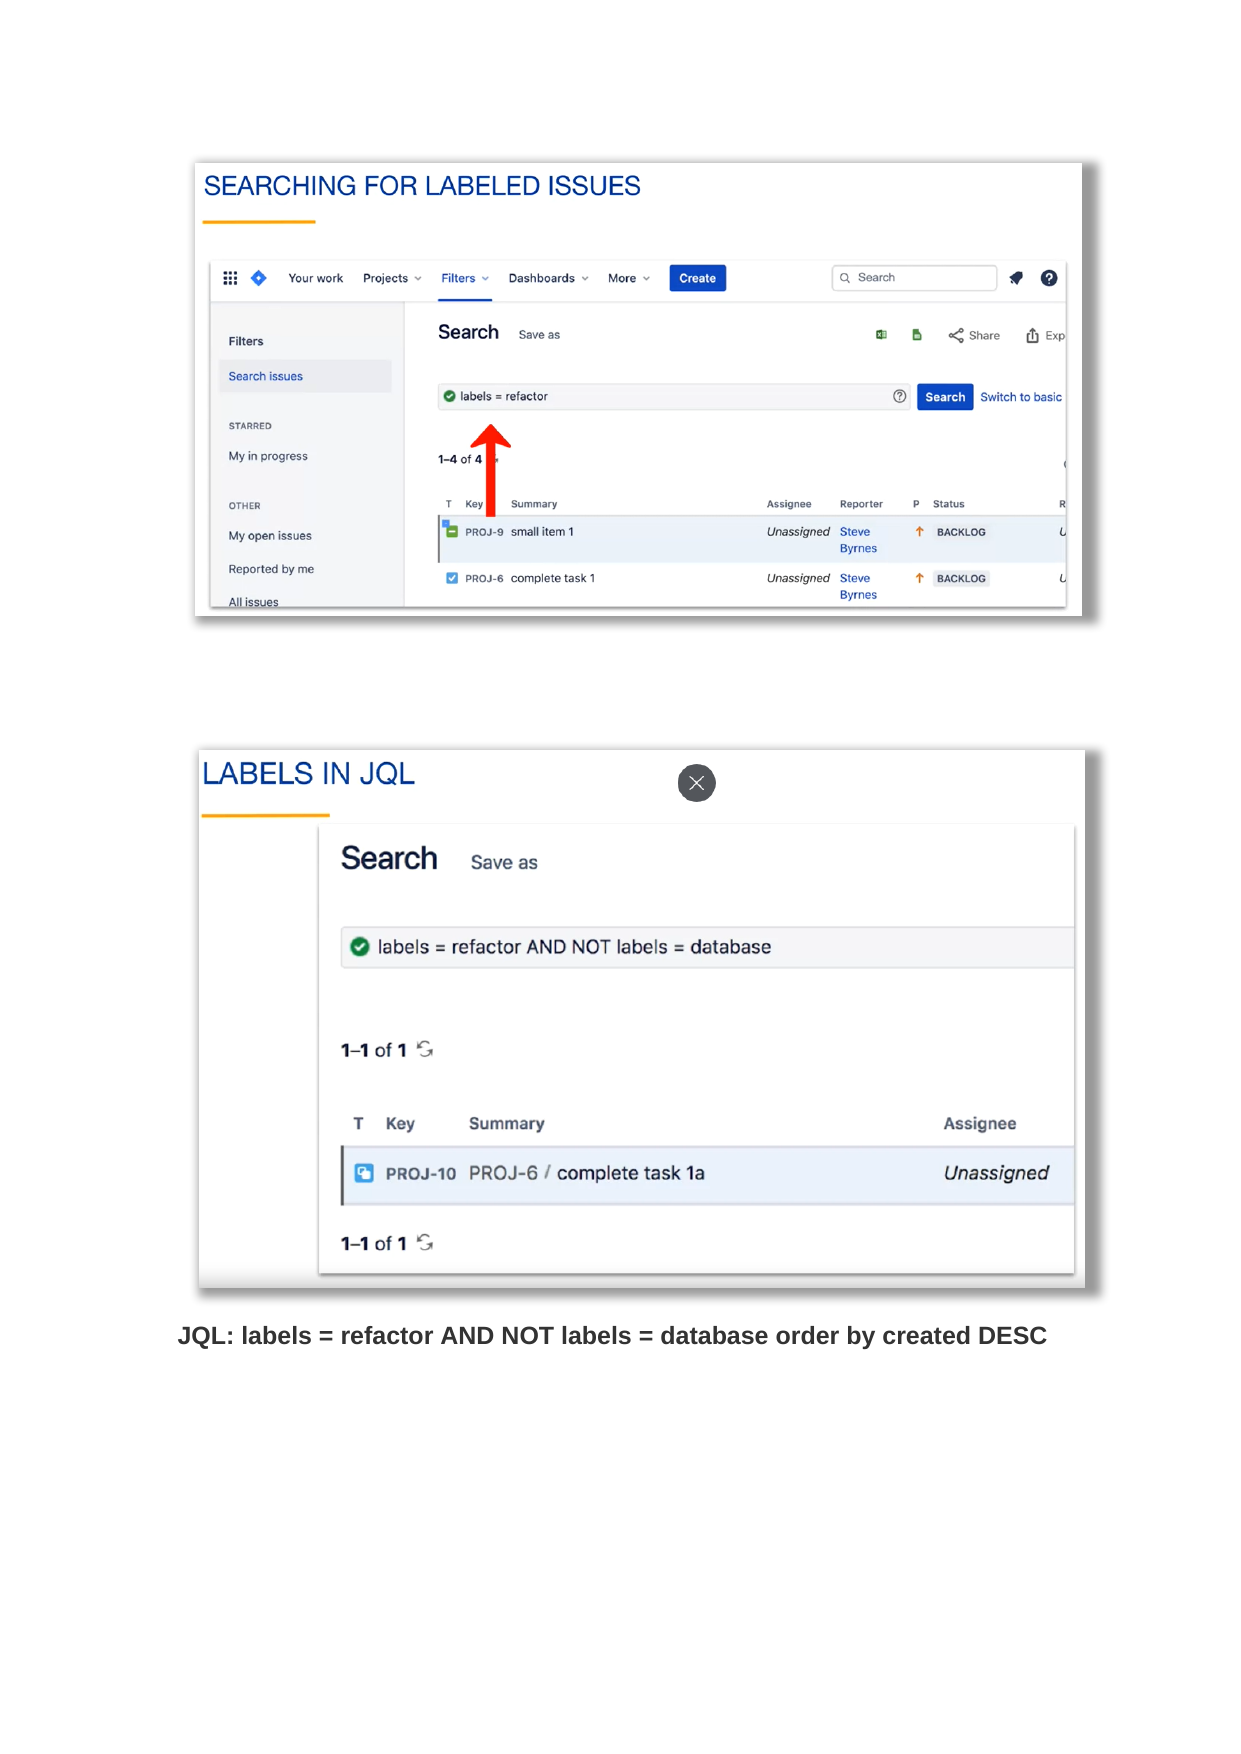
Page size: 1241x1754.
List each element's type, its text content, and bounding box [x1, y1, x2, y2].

picture [195, 163, 1082, 616]
text JQL: labels = refactor AND NOT labels = database order by created DESC [177, 1321, 1063, 1350]
picture [199, 750, 1085, 1288]
